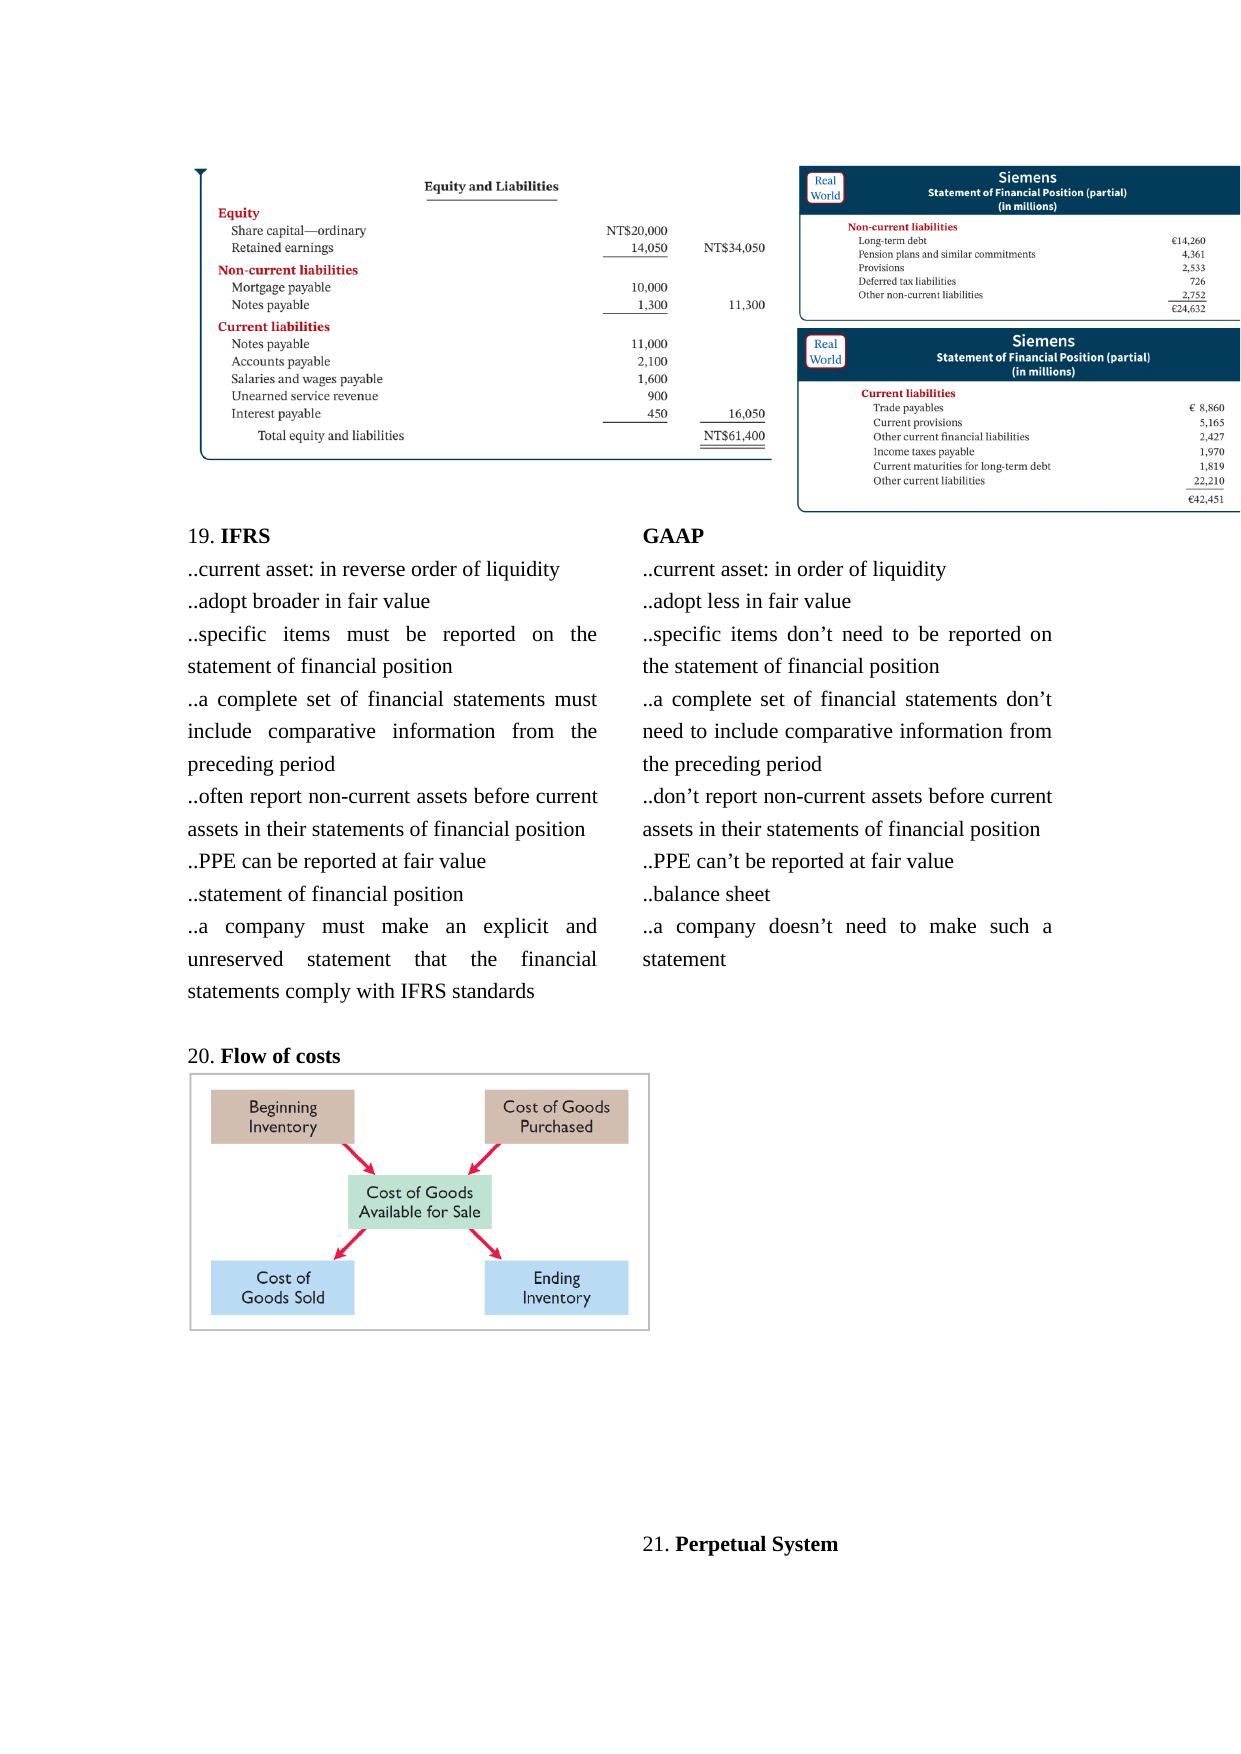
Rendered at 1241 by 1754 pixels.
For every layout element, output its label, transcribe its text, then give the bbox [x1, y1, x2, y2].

text ..specific items don’t need to be reported on the statement of financial position [642, 617, 1053, 682]
picture [793, 162, 1241, 517]
text ..adopt less in fair value [642, 584, 1053, 617]
text ..a company doesn’t need to make such a statement [642, 909, 1053, 974]
text ..don’t report non-current assets before current assets in their statements of financial position [642, 779, 1053, 844]
picture [187, 1072, 652, 1333]
text ..statement of financial position [187, 877, 598, 909]
picture [187, 162, 772, 470]
text ..often report non-current assets before current assets in their statements of financial position [187, 779, 598, 844]
text GAAP [642, 519, 1053, 552]
text ..specific items must be reported on the statement of financial position [187, 617, 598, 682]
text ..a complete set of financial statements must include comparative information from the preceding period [187, 682, 598, 779]
text ..PPE can be reported at fair value [187, 844, 598, 877]
text ..a complete set of financial statements don’t need to include comparative information from the preceding period [642, 682, 1053, 779]
text ..balance sheet [642, 877, 1053, 909]
text ..adopt broader in fair value [187, 584, 598, 617]
text ..PPE can’t be reported at fair value [642, 844, 1053, 877]
text 21. Perpetual System [642, 1527, 1053, 1559]
text ..a company must make an explicit and unreserved statement that the financial statements comply with IFRS standards [187, 909, 598, 1007]
text 19. IFRS [187, 519, 598, 552]
text 20. Flow of costs [187, 1039, 1053, 1072]
text ..current asset: in order of liquidity [642, 552, 1053, 584]
text ..current asset: in reverse order of liquidity [187, 552, 598, 584]
